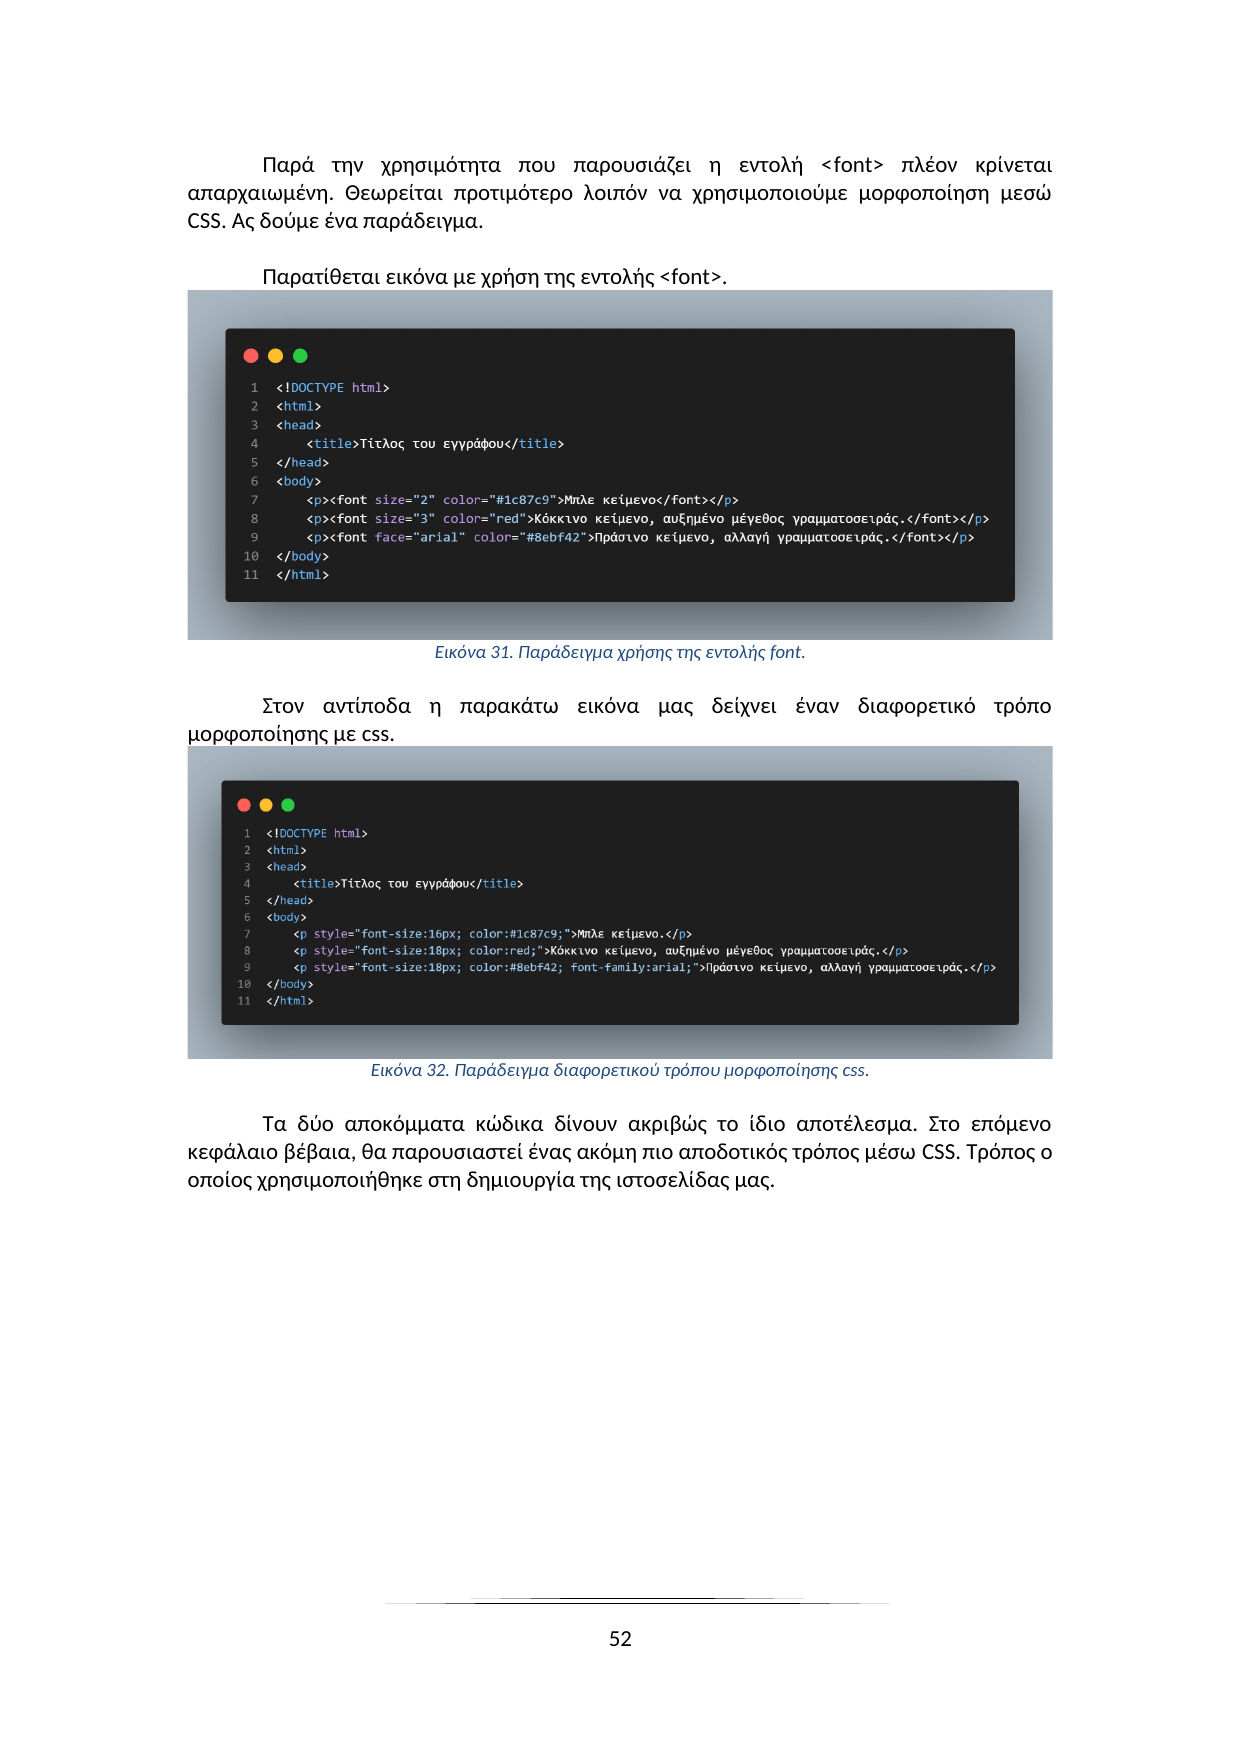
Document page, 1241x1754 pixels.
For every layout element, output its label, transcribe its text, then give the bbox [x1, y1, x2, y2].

text Στον αντίποδα η παρακάτω εικόνα μας δείχνει έναν διαφορετικό τρόπο μορφοποίησης με css. [187, 691, 1053, 746]
text Παρά την χρησιμότητα που παρουσιάζει η εντολή <font> πλέον κρίνεται απαρχαιωμένη. Θεωρείται προτιμότερο λοιπόν να χρησιμοποιούμε μορφοποίηση μεσώ CSS. Ας δούμε ένα παράδειγμα. [187, 150, 1053, 234]
picture [187, 290, 1053, 640]
picture [187, 746, 1053, 1059]
text Εικόνα 31. Παράδειγμα χρήσης της εντολής font. [187, 640, 1053, 663]
text Παρατίθεται εικόνα με χρήση της εντολής <font>. [187, 262, 1053, 290]
text Τα δύο αποκόμματα κώδικα δίνουν ακριβώς το ίδιο αποτέλεσμα. Στο επόμενο κεφάλαιο βέβαια, θα παρουσιαστεί ένας ακόμη πιο αποδοτικός τρόπος μέσω CSS. Τρόπος ο οποίος χρησιμοποιήθηκε στη δημιουργία της ιστοσελίδας μας. [187, 1109, 1053, 1193]
text Εικόνα 32. Παράδειγμα διαφορετικού τρόπου μορφοποίησης css. [187, 1059, 1053, 1081]
